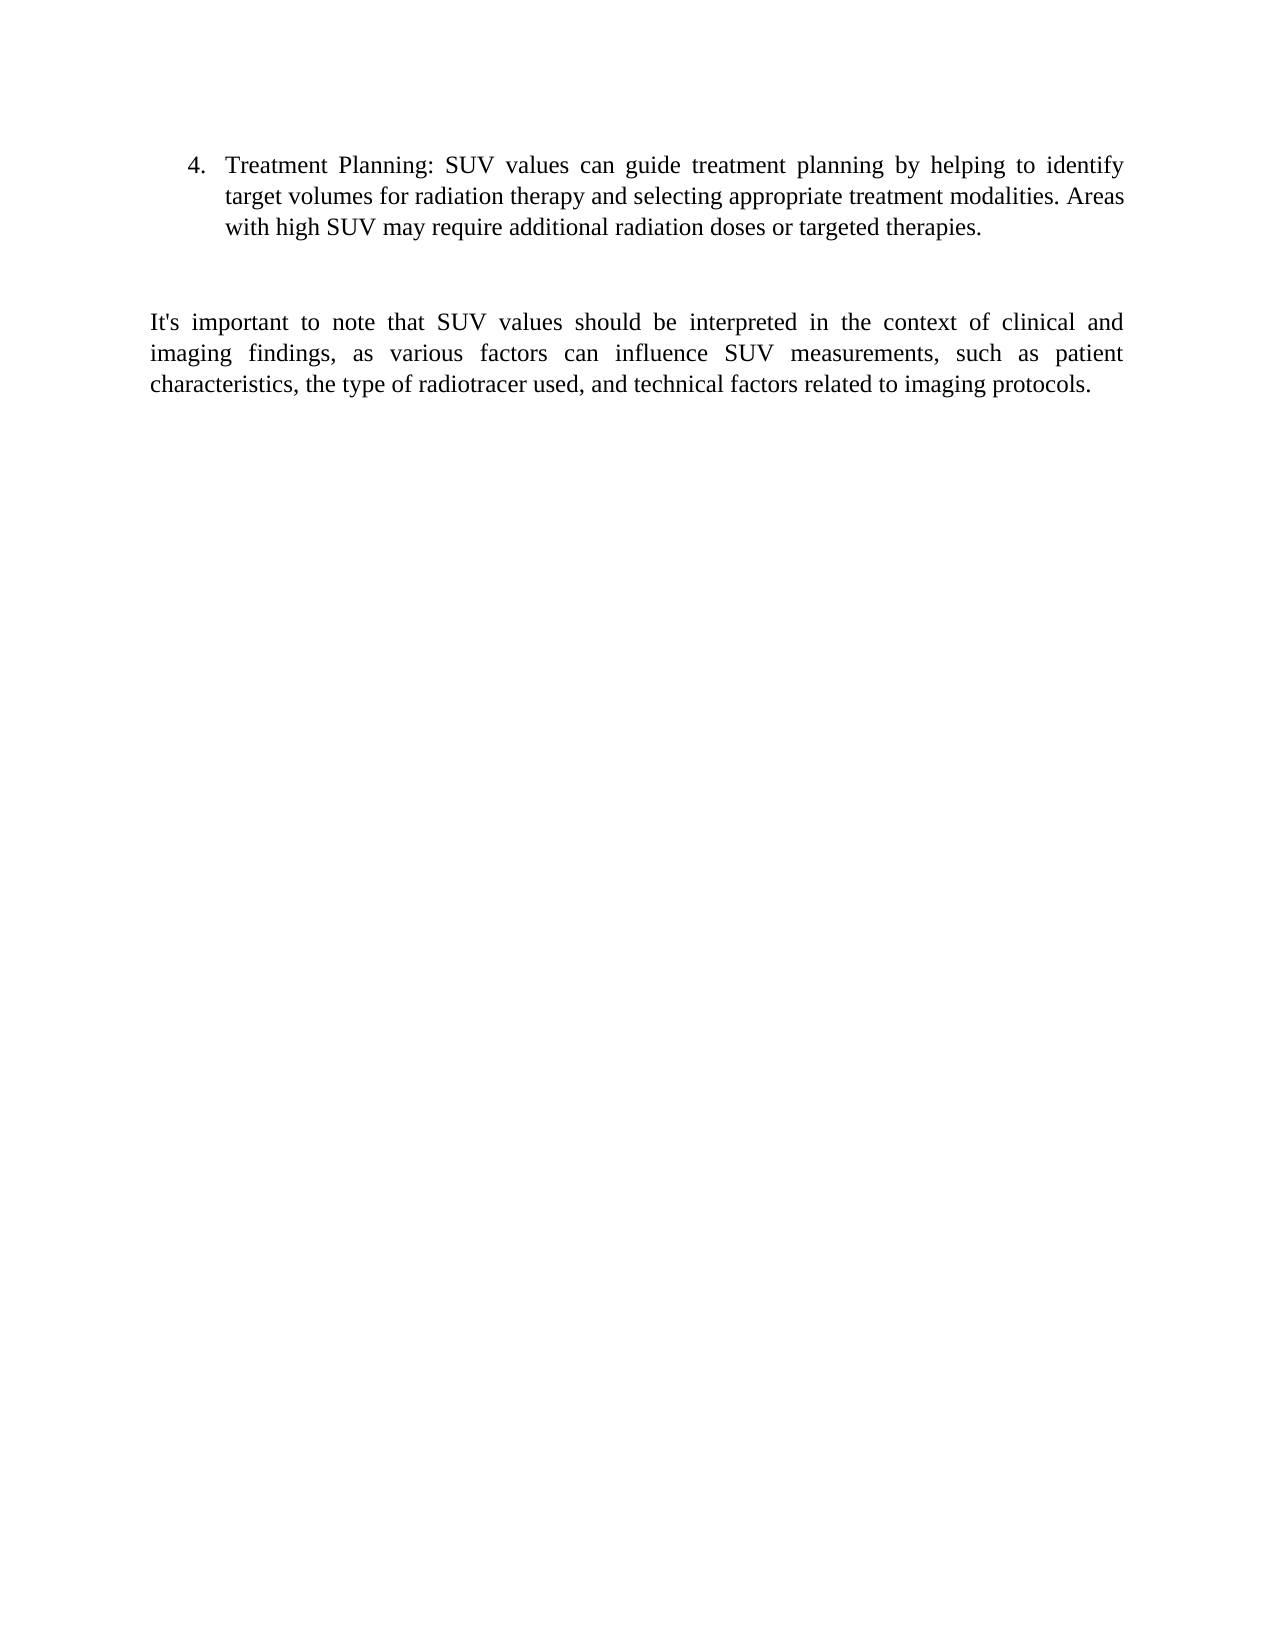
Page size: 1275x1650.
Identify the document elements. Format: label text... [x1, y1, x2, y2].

text It's important to note that SUV values should be interpreted in the context of clinical and imaging findings, as various factors can influence SUV measurements, such as patient characteristics, the type of radiotracer used, and technical factors related to imaging protocols. [150, 307, 1125, 398]
list Treatment Planning: SUV values can guide treatment planning by helping to identify target volumes for radiation therapy and selecting appropriate treatment modalities. Areas with high SUV may require additional radiation doses or targeted therapies. [187, 150, 1125, 241]
